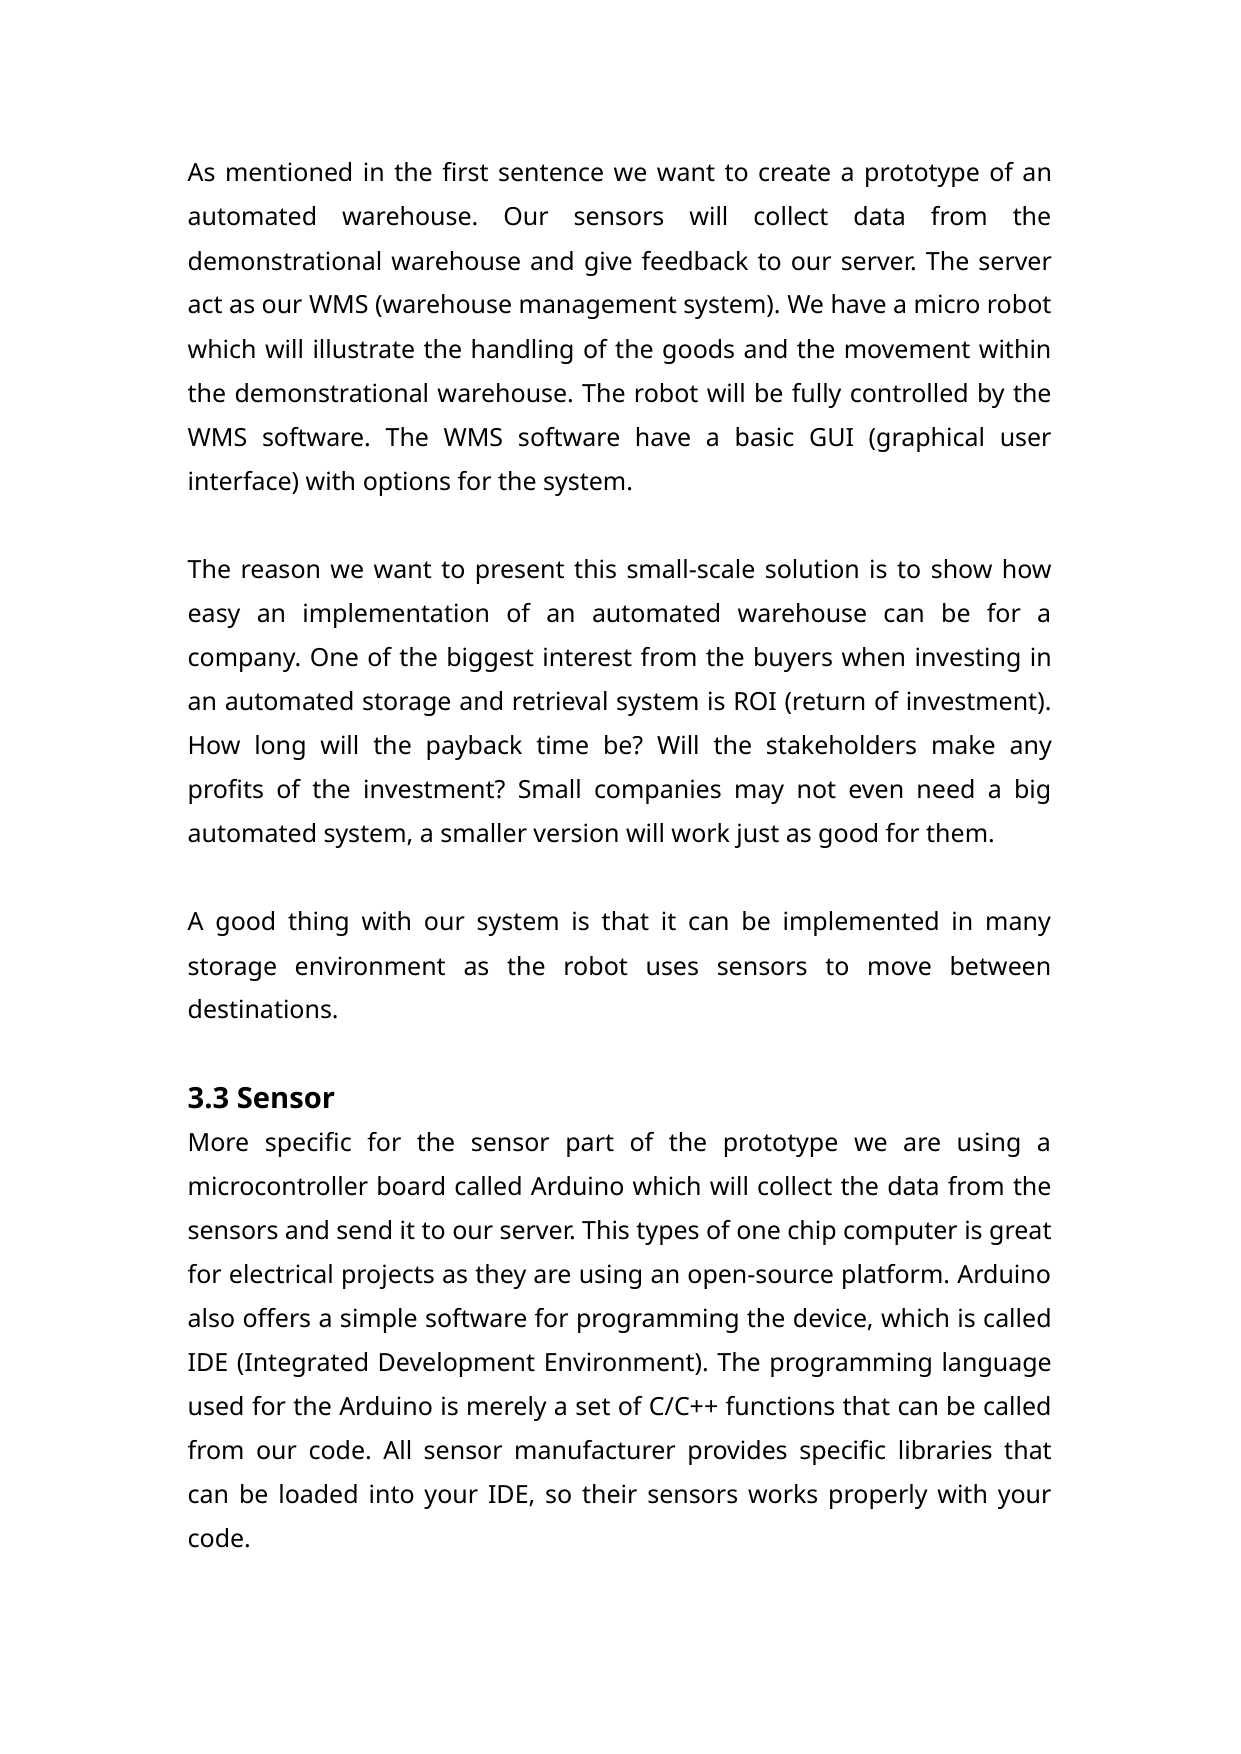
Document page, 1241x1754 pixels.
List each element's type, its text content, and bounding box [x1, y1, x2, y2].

text As mentioned in the first sentence we want to create a prototype of an automated warehouse. Our sensors will collect data from the demonstrational warehouse and give feedback to our server. The server act as our WMS (warehouse management system). We have a micro robot which will illustrate the handling of the goods and the movement within the demonstrational warehouse. The robot will be fully controlled by the WMS software. The WMS software have a basic GUI (graphical user interface) with options for the system. [187, 150, 1053, 502]
text A good thing with our system is that it can be implemented in many storage environment as the robot uses sensors to move between destinations. [187, 899, 1053, 1031]
text The reason we want to present this small-scale solution is to show how easy an implementation of an automated warehouse can be for a company. One of the biggest interest from the buyers when investing in an automated storage and retrieval system is ROI (return of investment). How long will the payback time be? Will the stakeholders make any profits of the investment? Small companies may not even need a big automated system, a smaller version will work just as good for them. [187, 502, 1053, 855]
text 3.3 Sensor [187, 1075, 1053, 1119]
text More specific for the sensor part of the prototype we are using a microcontroller board called Arduino which will collect the data from the sensors and send it to our server. This types of one chip computer is great for electrical projects as they are using an open-source platform. Arduino also offers a simple software for programming the device, which is called IDE (Integrated Development Environment). The programming language used for the Arduino is merely a set of C/C++ functions that can be called from our code. All sensor manufacturer provides specific libraries that can be loaded into your IDE, so their sensors works properly with your code. [187, 1119, 1053, 1560]
